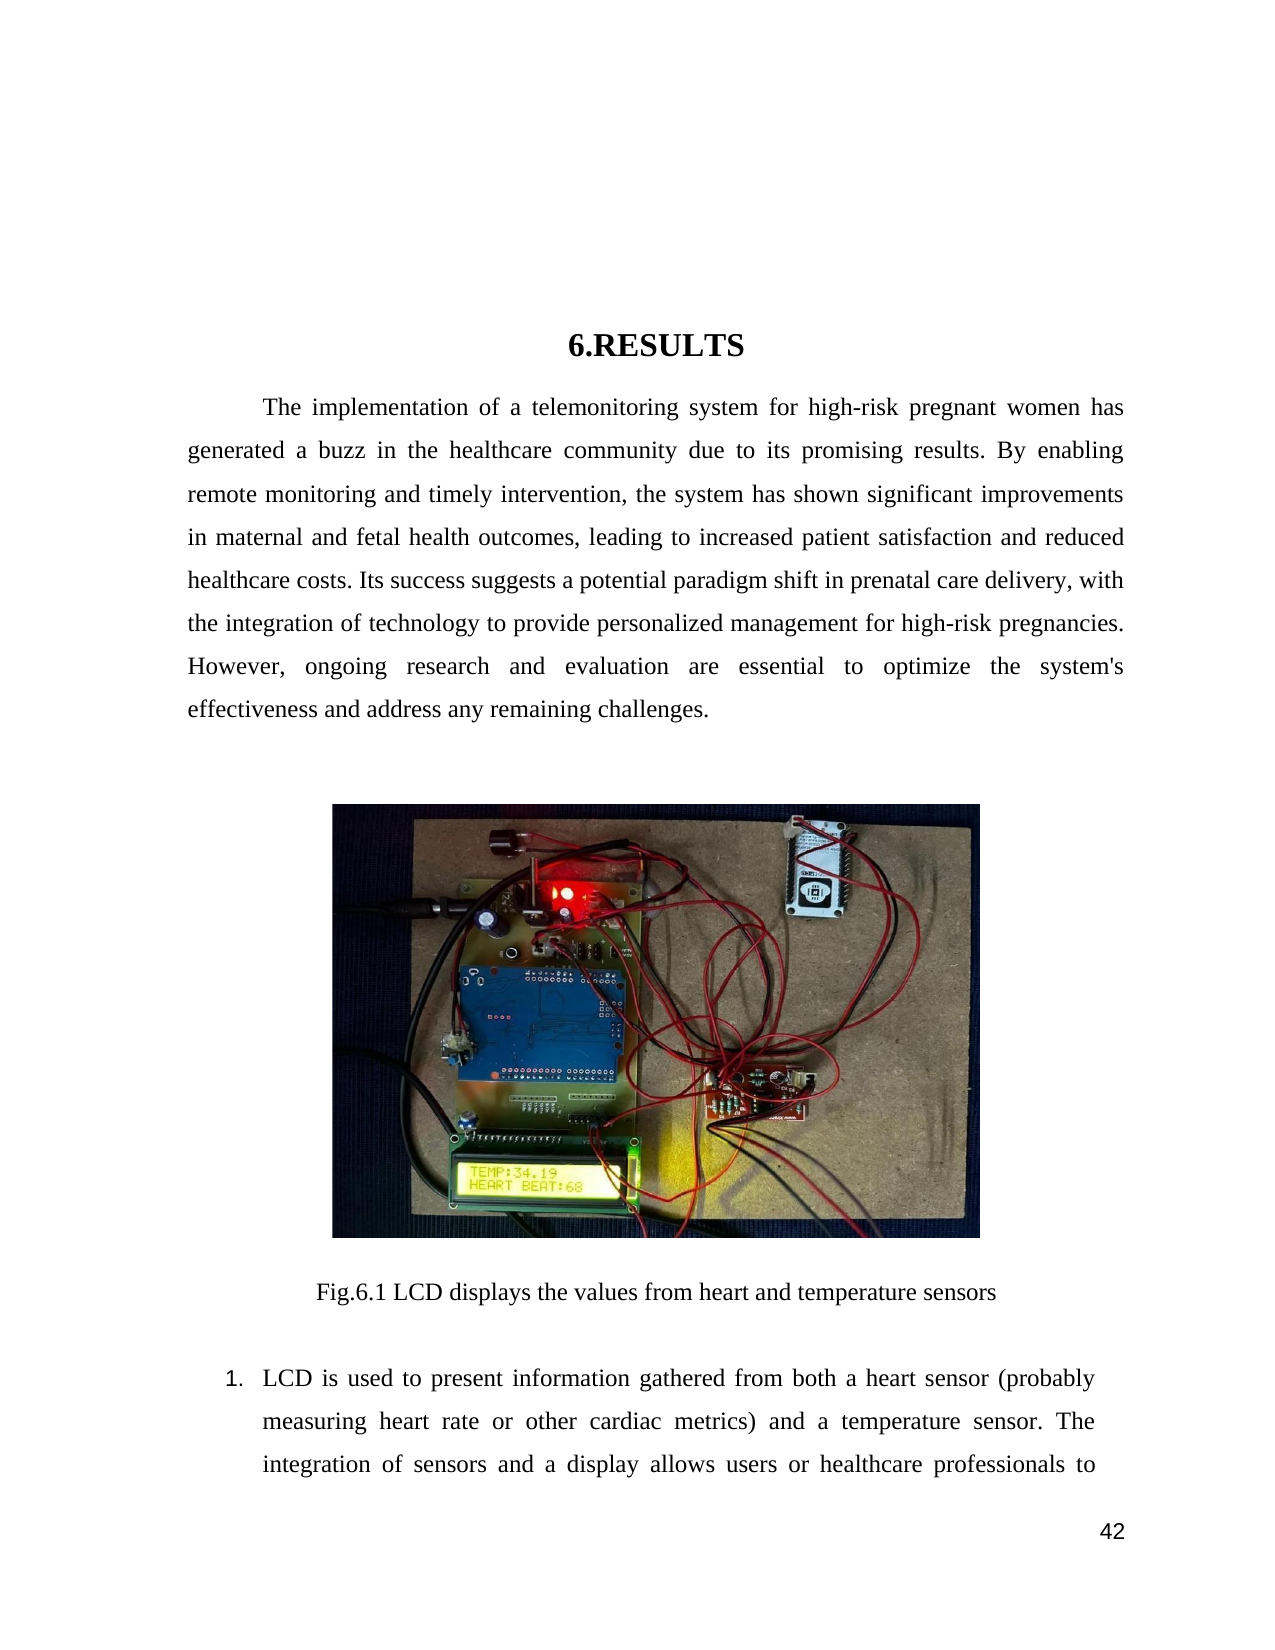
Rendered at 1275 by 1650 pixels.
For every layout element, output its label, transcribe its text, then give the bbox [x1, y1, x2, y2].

text The implementation of a telemonitoring system for high-risk pregnant women has generated a buzz in the healthcare community due to its promising results. By enabling remote monitoring and timely intervention, the system has shown significant improvements in maternal and fetal health outcomes, leading to increased patient satisfaction and reduced healthcare costs. Its success suggests a potential paradigm shift in prenatal care delivery, with the integration of technology to provide personalized management for high-risk pregnancies. However, ongoing research and evaluation are essential to optimize the system's effectiveness and address any remaining challenges. [187, 392, 1125, 723]
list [225, 1363, 1096, 1478]
picture [332, 804, 980, 1238]
subtitle 6.RESULTS [187, 325, 1125, 364]
